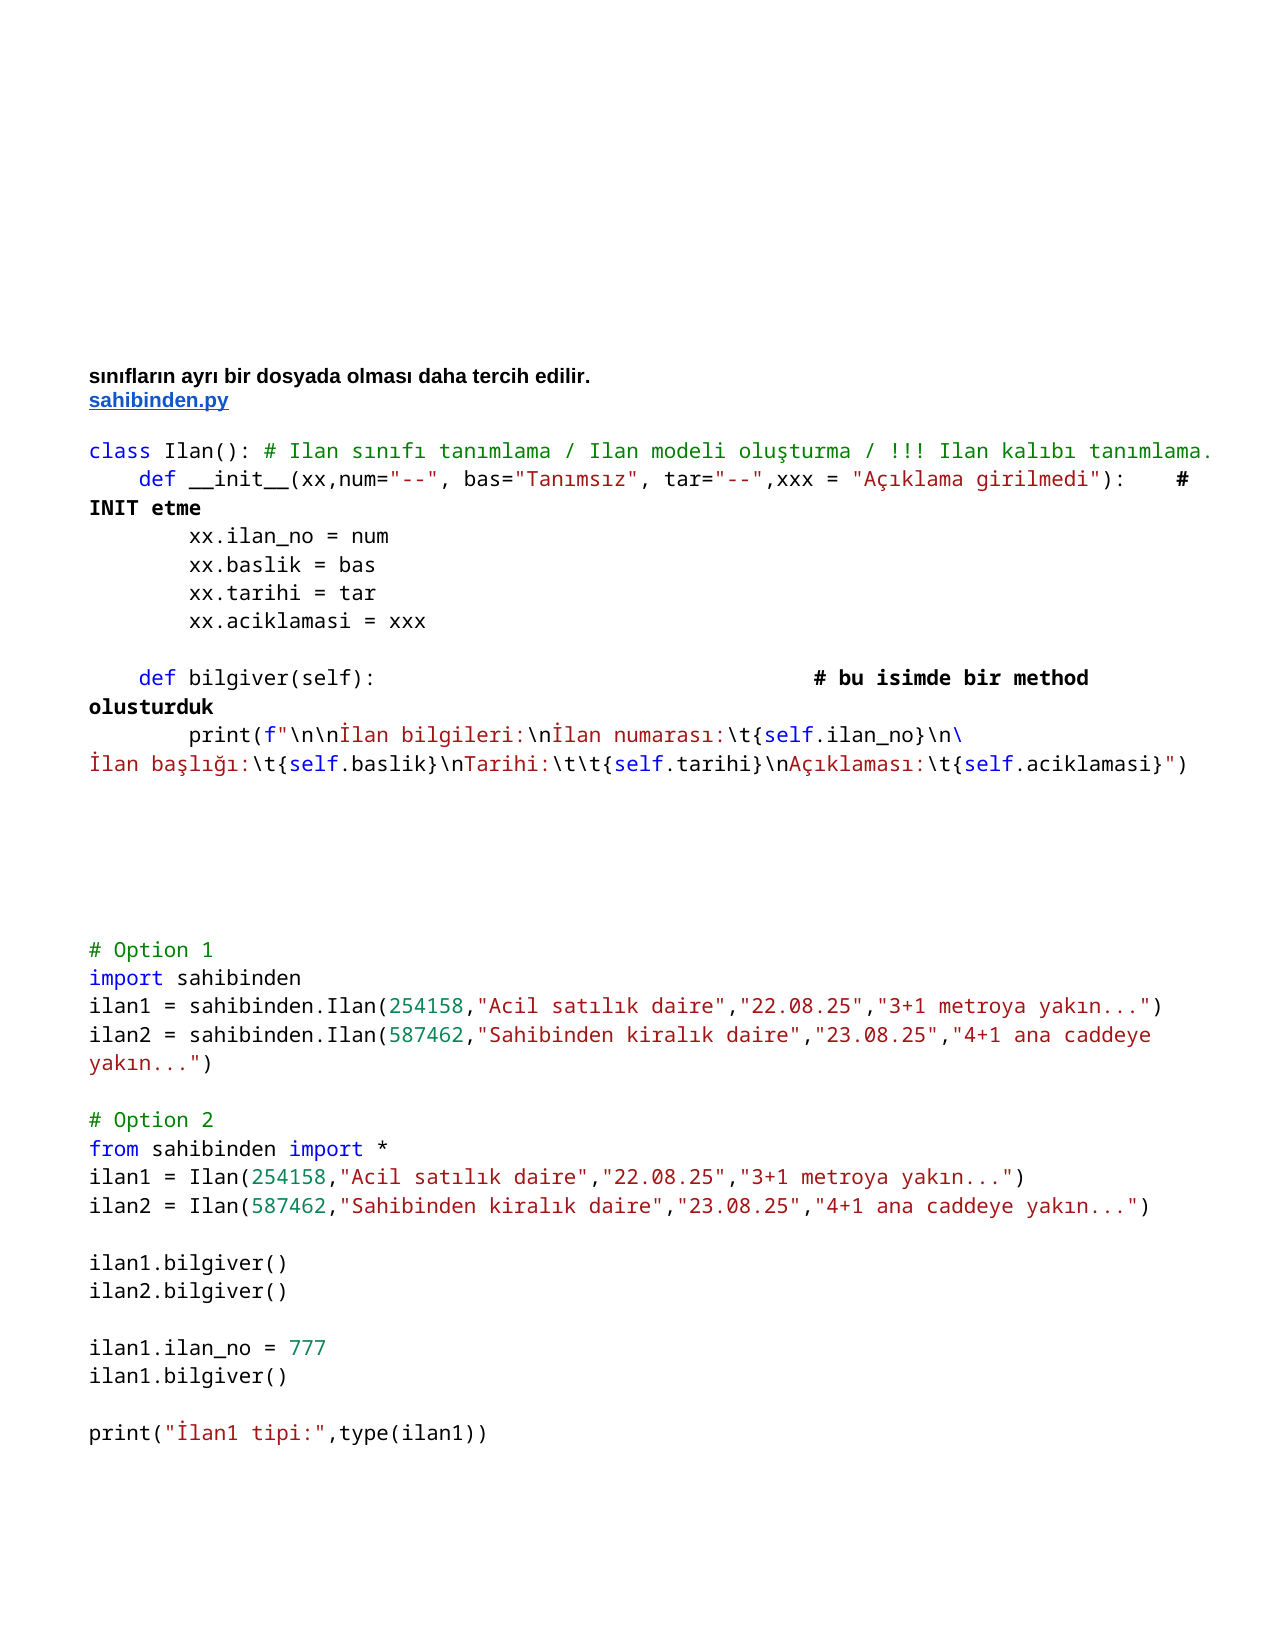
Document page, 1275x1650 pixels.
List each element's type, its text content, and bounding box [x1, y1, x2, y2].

text xx.baslik = bas [89, 550, 1216, 578]
text ilan1.ilan_no = 777 [89, 1333, 1216, 1361]
text ilan2 = Ilan(587462,"Sahibinden kiralık daire","23.08.25","4+1 ana caddeye yakın...") [89, 1191, 1216, 1219]
text ilan2 = sahibinden.Ilan(587462,"Sahibinden kiralık daire","23.08.25","4+1 ana caddeye yakın...") [89, 1020, 1216, 1077]
text def bilgiver(self): # bu isimde bir method olusturduk [89, 663, 1216, 720]
text # Option 2 [89, 1105, 1216, 1134]
text ilan1.bilgiver() [89, 1361, 1216, 1390]
text def __init__(xx,num="--", bas="Tanımsız", tar="--",xxx = "Açıklama girilmedi"): # INIT etme [89, 464, 1216, 521]
text ilan1 = sahibinden.Ilan(254158,"Acil satılık daire","22.08.25","3+1 metroya yakın...") [89, 992, 1216, 1020]
text ilan1 = Ilan(254158,"Acil satılık daire","22.08.25","3+1 metroya yakın...") [89, 1162, 1216, 1191]
text sınıfların ayrı bir dosyada olması daha tercih edilir. [89, 364, 1216, 388]
text import sahibinden [89, 963, 1216, 992]
text ilan2.bilgiver() [89, 1276, 1216, 1304]
text sahibinden.py [89, 388, 1216, 412]
text print(f"\n\nİlan bilgileri:\nİlan numarası:\t{self.ilan_no}\n\ [89, 720, 1216, 749]
text İlan başlığı:\t{self.baslik}\nTarihi:\t\t{self.tarihi}\nAçıklaması:\t{self.aciklamasi}") [89, 749, 1216, 777]
text xx.aciklamasi = xxx [89, 607, 1216, 635]
text from sahibinden import * [89, 1134, 1216, 1162]
text xx.tarihi = tar [89, 578, 1216, 607]
text xx.ilan_no = num [89, 521, 1216, 550]
text class Ilan(): # Ilan sınıfı tanımlama / Ilan modeli oluşturma / !!! Ilan kalıbı tanımlama. [89, 436, 1216, 464]
text ilan1.bilgiver() [89, 1248, 1216, 1276]
text # Option 1 [89, 935, 1216, 963]
text print("İlan1 tipi:",type(ilan1)) [89, 1418, 1216, 1447]
